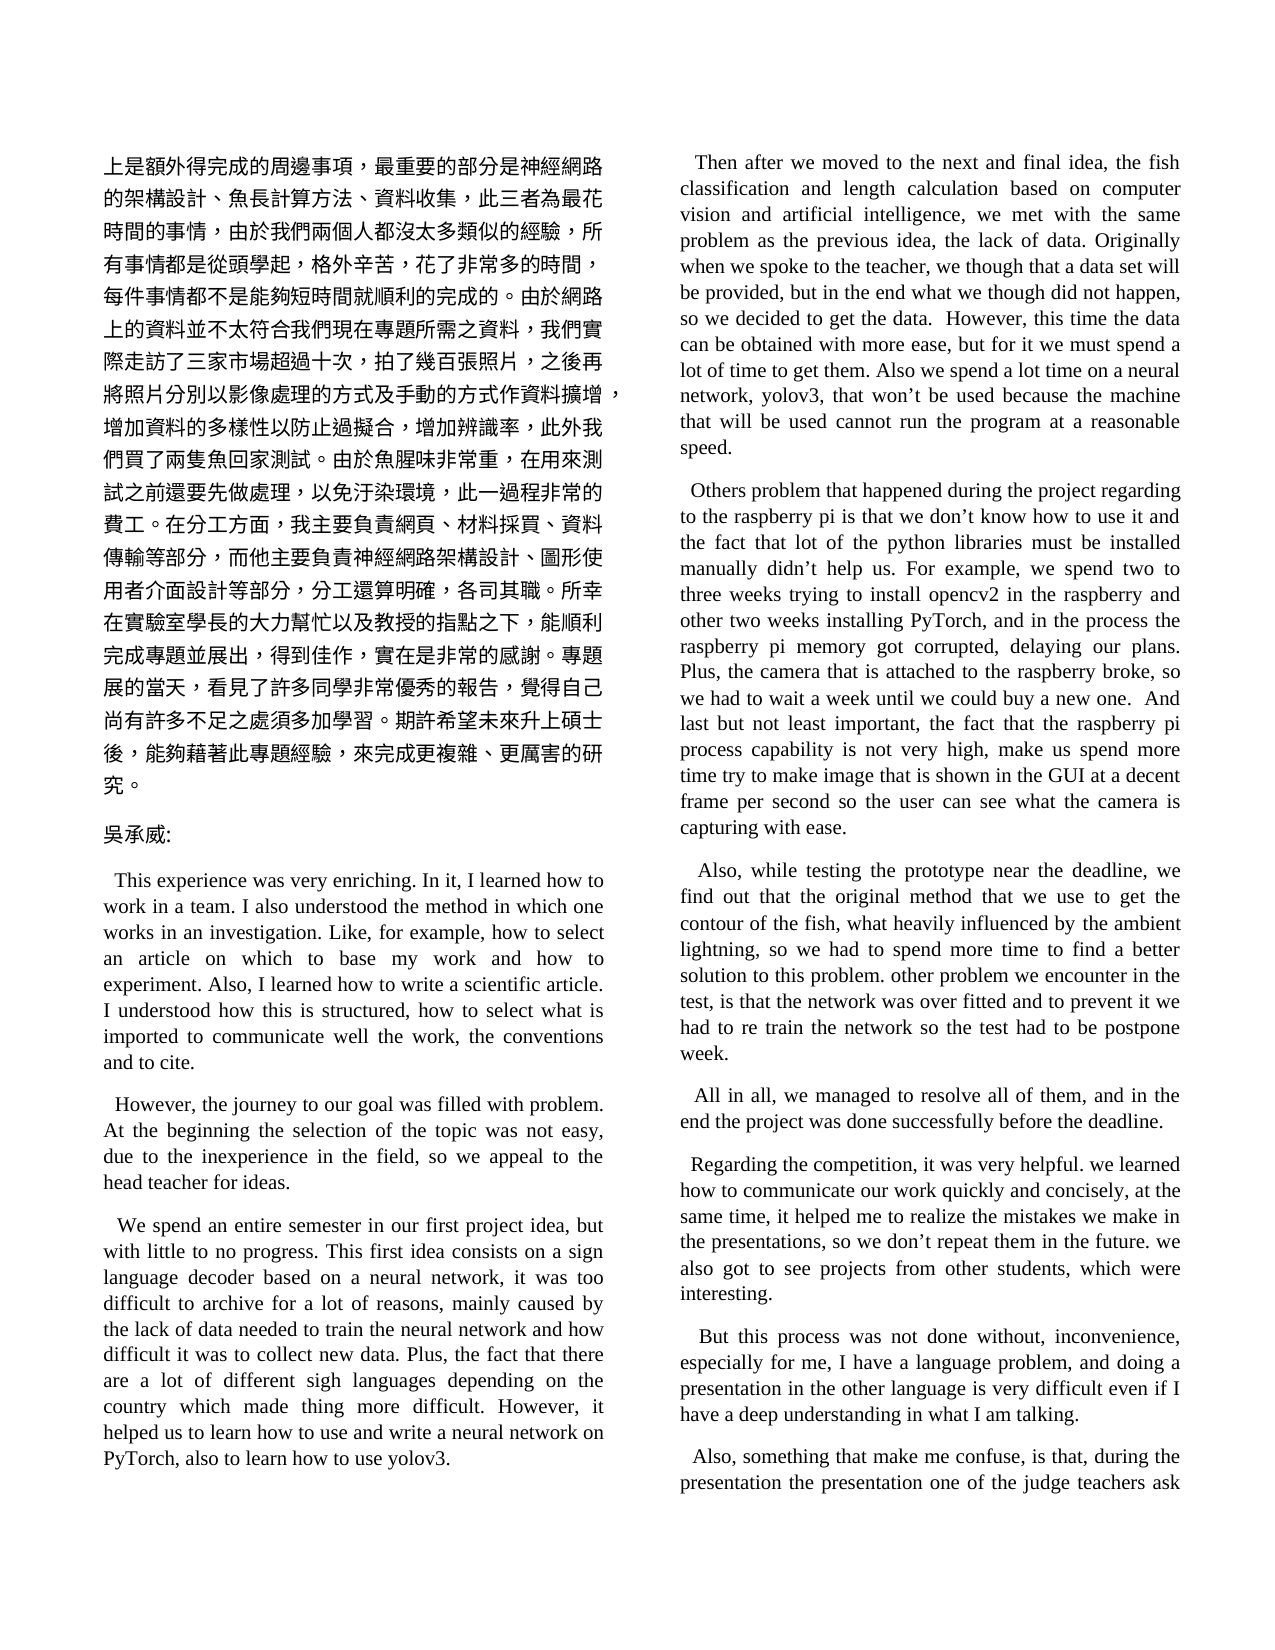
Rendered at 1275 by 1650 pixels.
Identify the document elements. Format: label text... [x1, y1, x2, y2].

text Also, while testing the prototype near the deadline, we find out that the original method that we use to get the contour of the fish, what heavily influenced by the ambient lightning, so we had to spend more time to find a better solution to this problem. other problem we encounter in the test, is that the network was over fitted and to prevent it we had to re train the network so the test had to be postpone week. [680, 858, 1181, 1064]
text Then after we moved to the next and final idea, the fish classification and length calculation based on computer vision and artificial intelligence, we met with the same problem as the previous idea, the lack of data. Originally when we spoke to the teacher, we though that a data set will be provided, but in the end what we though did not happen, so we decided to get the data. However, this time the data can be obtained with more ease, but for it we must spend a lot of time to get them. Also we spend a lot time on a neural network, yolov3, that won’t be used because the machine that will be used cannot run the program at a reasonable speed. [680, 150, 1181, 459]
text Others problem that happened during the project regarding to the raspberry pi is that we don’t know how to use it and the fact that lot of the python libraries must be installed manually didn’t help us. For example, we spend two to three weeks trying to install opencv2 in the raspberry and other two weeks installing PyTorch, and in the process the raspberry pi memory got corrupted, delaying our plans. Plus, the camera that is attached to the raspberry broke, so we had to wait a week until we could buy a new one. And last but not least important, the fact that the raspberry pi process capability is not very high, make us spend more time try to make image that is shown in the GUI at a decent frame per second so the user can see what the camera is capturing with ease. [680, 478, 1181, 839]
text However, the journey to our goal was filled with problem. At the beginning the selection of the topic was not easy, due to the inexperience in the field, so we appeal to the head teacher for ideas. [103, 1092, 605, 1194]
text Regarding the competition, it was very helpful. we learned how to communicate our work quickly and concisely, at the same time, it helped me to realize the mistakes we make in the presentations, so we don’t repeat them in the future. we also got to see projects from other students, which were interesting. [680, 1152, 1181, 1305]
text All in all, we managed to resolve all of them, and in the end the project was done successfully before the deadline. [680, 1083, 1181, 1133]
text 吳承威: [103, 819, 605, 849]
text We spend an entire semester in our first project idea, but with little to no progress. This first idea consists on a sign language decoder based on a neural network, it was too difficult to archive for a lot of reasons, mainly caused by the lack of data needed to train the neural network and how difficult it was to collect new data. Plus, the fact that there are a lot of different sigh languages depending on the country which made thing more difficult. However, it helped us to learn how to use and write a neural network on PyTorch, also to learn how to use yolov3. [103, 1213, 605, 1470]
text This experience was very enriching. In it, I learned how to work in a team. I also understood the method in which one works in an investigation. Like, for example, how to select an article on which to base my work and how to experiment. Also, I learned how to write a scientific article. I understood how this is structured, how to select what is imported to communicate well the work, the conventions and to cite. [103, 868, 605, 1074]
text But this process was not done without, inconvenience, especially for me, I have a language problem, and doing a presentation in the other language is very difficult even if I have a deep understanding in what I am talking. [680, 1324, 1181, 1426]
